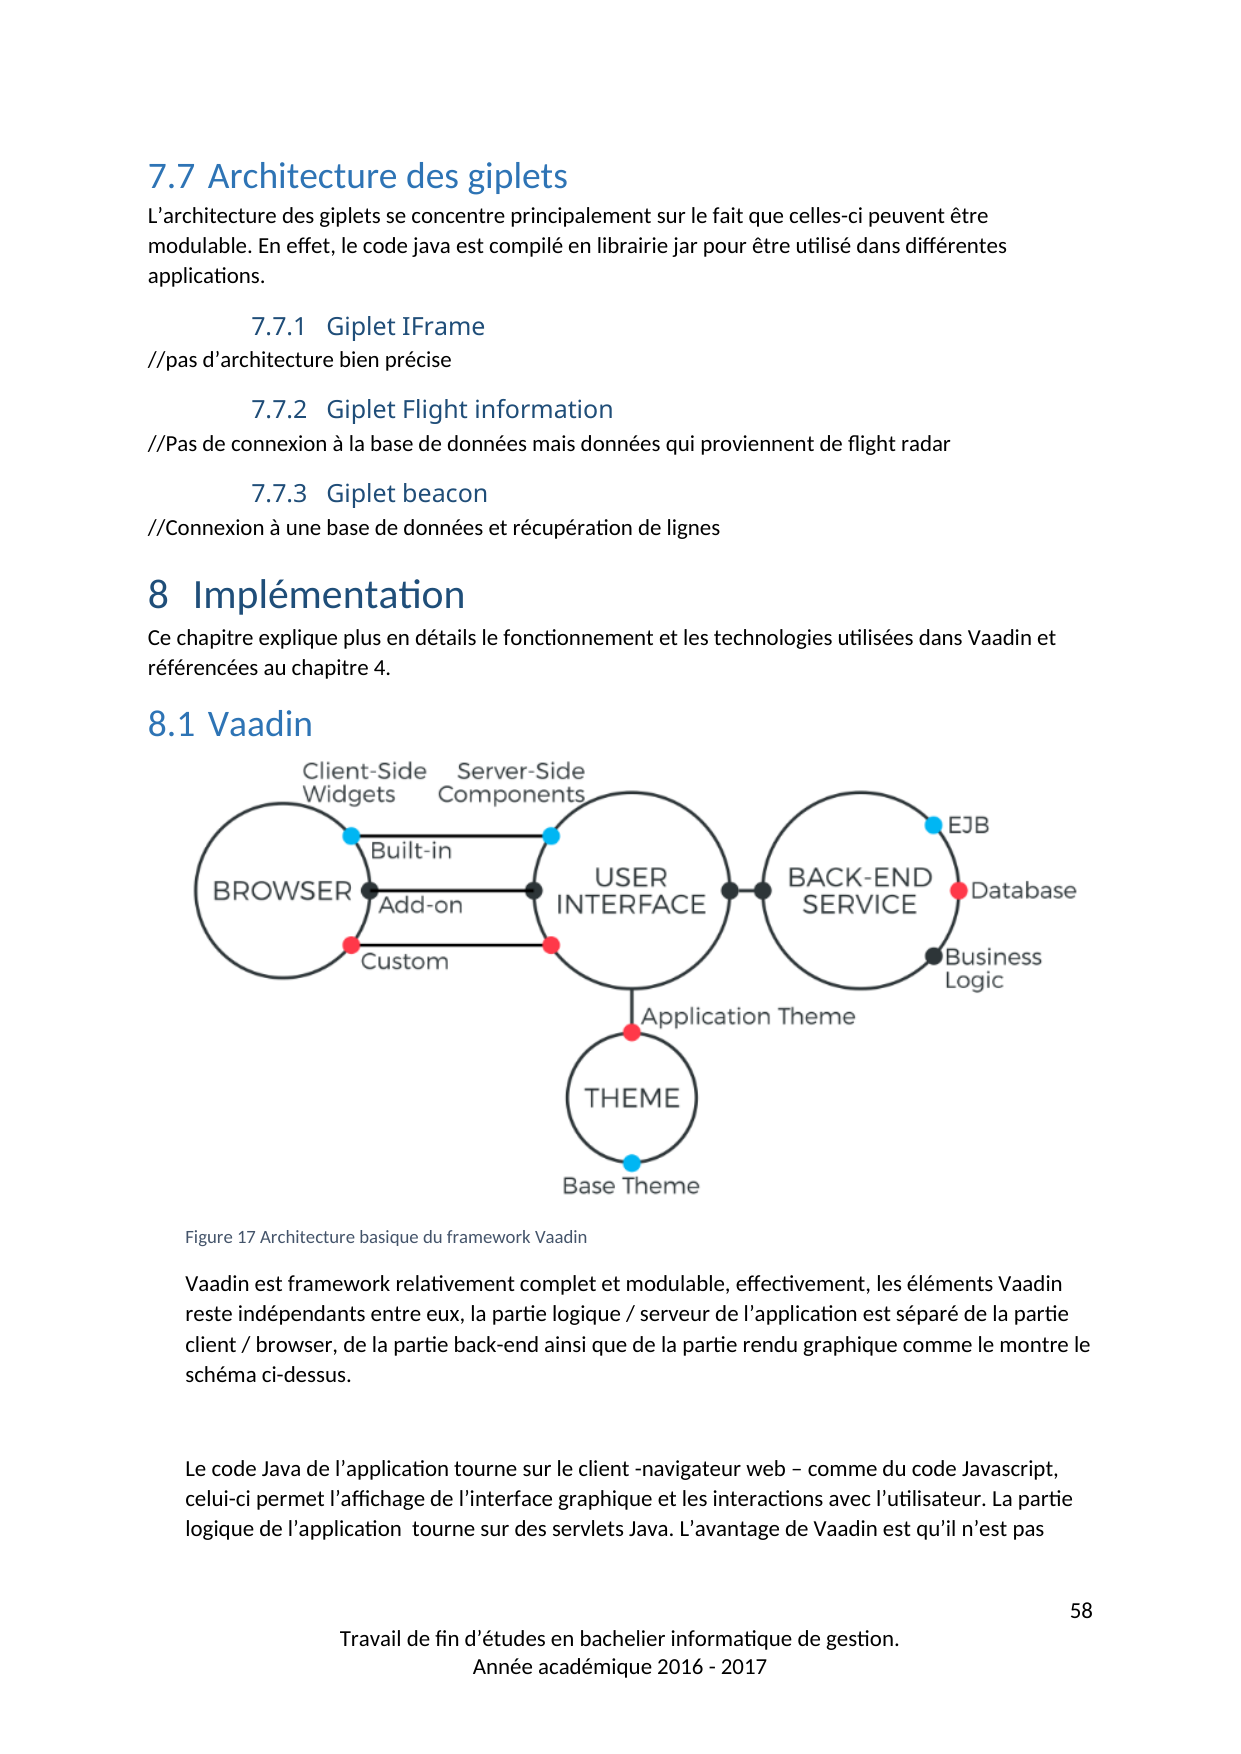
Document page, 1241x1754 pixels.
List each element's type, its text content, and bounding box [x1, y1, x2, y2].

text Architecture des giplets [148, 152, 1093, 198]
text L’architecture des giplets se concentre principalement sur le fait que celles-ci peuvent être modulable. En effet, le code java est compilé en librairie jar pour être utilisé dans différentes applications. [148, 201, 1093, 290]
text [185, 1454, 1093, 1542]
text Vaadin est framework relativement complet et modulable, effectivement, les éléments Vaadin reste indépendants entre eux, la partie logique / serveur de l’application est séparé de la partie client / browser, de la partie back-end ainsi que de la partie rendu graphique comme le montre le schéma ci-dessus. [185, 1269, 1093, 1388]
text //Pas de connexion à la base de données mais données qui proviennent de flight radar [148, 429, 1093, 457]
text Ce chapitre explique plus en détails le fonctionnement et les technologies utilisées dans Vaadin et référencées au chapitre 4. [148, 623, 1093, 681]
text Vaadin [148, 700, 1093, 746]
subtitle Giplet IFrame [251, 308, 1093, 343]
subtitle Giplet Flight information [251, 392, 1093, 426]
subtitle Giplet beacon [251, 476, 1093, 510]
text Implémentation [148, 568, 1093, 619]
text //Connexion à une base de données et récupération de lignes [148, 513, 1093, 541]
text //pas d’architecture bien précise [148, 345, 1093, 373]
text Figure 17 Architecture basique du framework Vaadin [185, 1226, 1093, 1248]
picture [185, 749, 1079, 1207]
